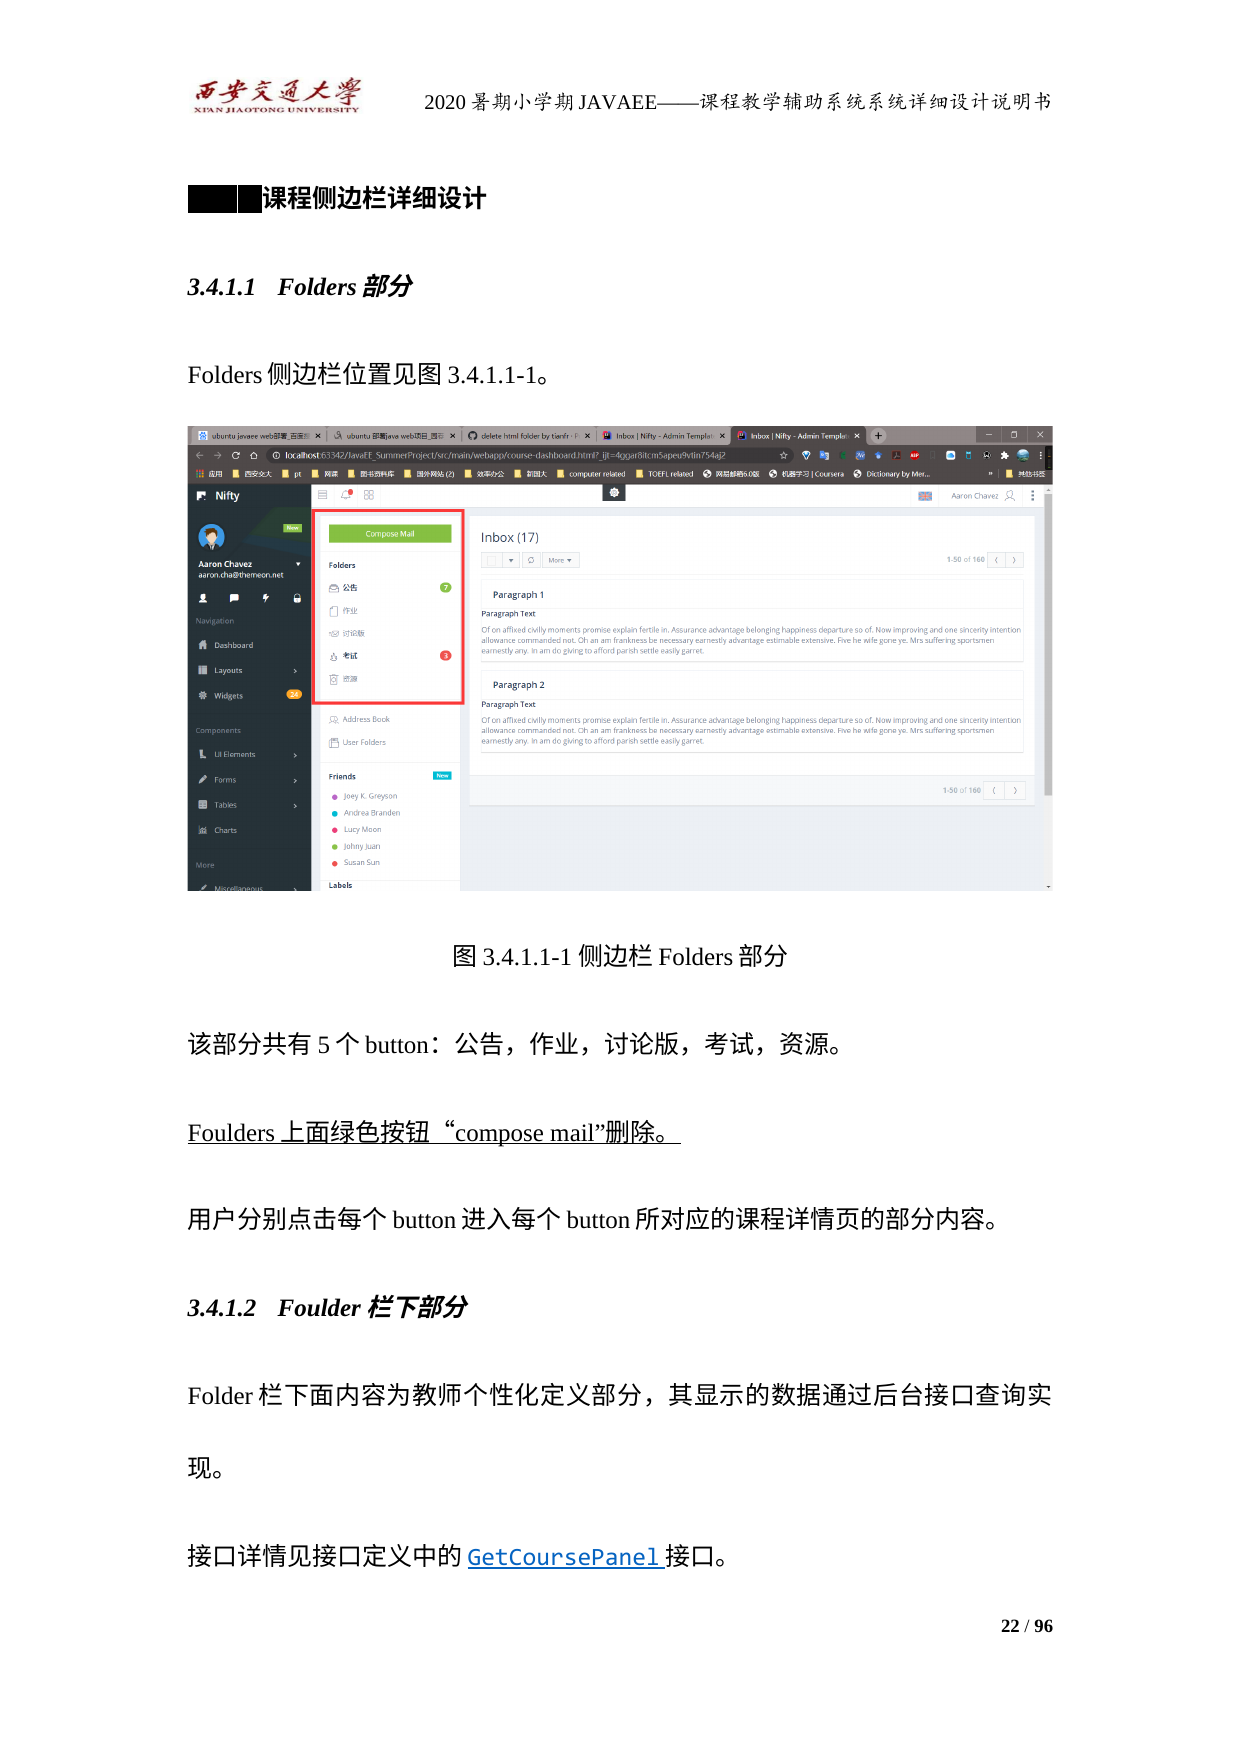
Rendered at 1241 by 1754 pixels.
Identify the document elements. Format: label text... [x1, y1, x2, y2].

subtitle 课程侧边栏详细设计 [187, 163, 1053, 231]
text Foulders上面绿色按钮“compose mail”删除。 [187, 1096, 1053, 1164]
subtitle Folders部分 [187, 251, 1053, 319]
text 图3.4.1.1-1 侧边栏Folders部分 [187, 921, 1053, 989]
text 接口详情见接口定义中的GetCoursePanel接口。 [187, 1520, 1053, 1588]
picture [189, 77, 364, 114]
text 该部分共有5个button：公告，作业，讨论版，考试，资源。 [187, 1008, 1053, 1076]
subtitle Foulder栏下部分 [187, 1272, 1053, 1339]
text Folders侧边栏位置见图3.4.1.1-1。 [187, 338, 1053, 406]
text Folder栏下面内容为教师个性化定义部分，其显示的数据通过后台接口查询实现。 [187, 1359, 1053, 1501]
text 用户分别点击每个button进入每个button所对应的课程详情页的部分内容。 [187, 1184, 1053, 1252]
picture [187, 426, 1053, 891]
